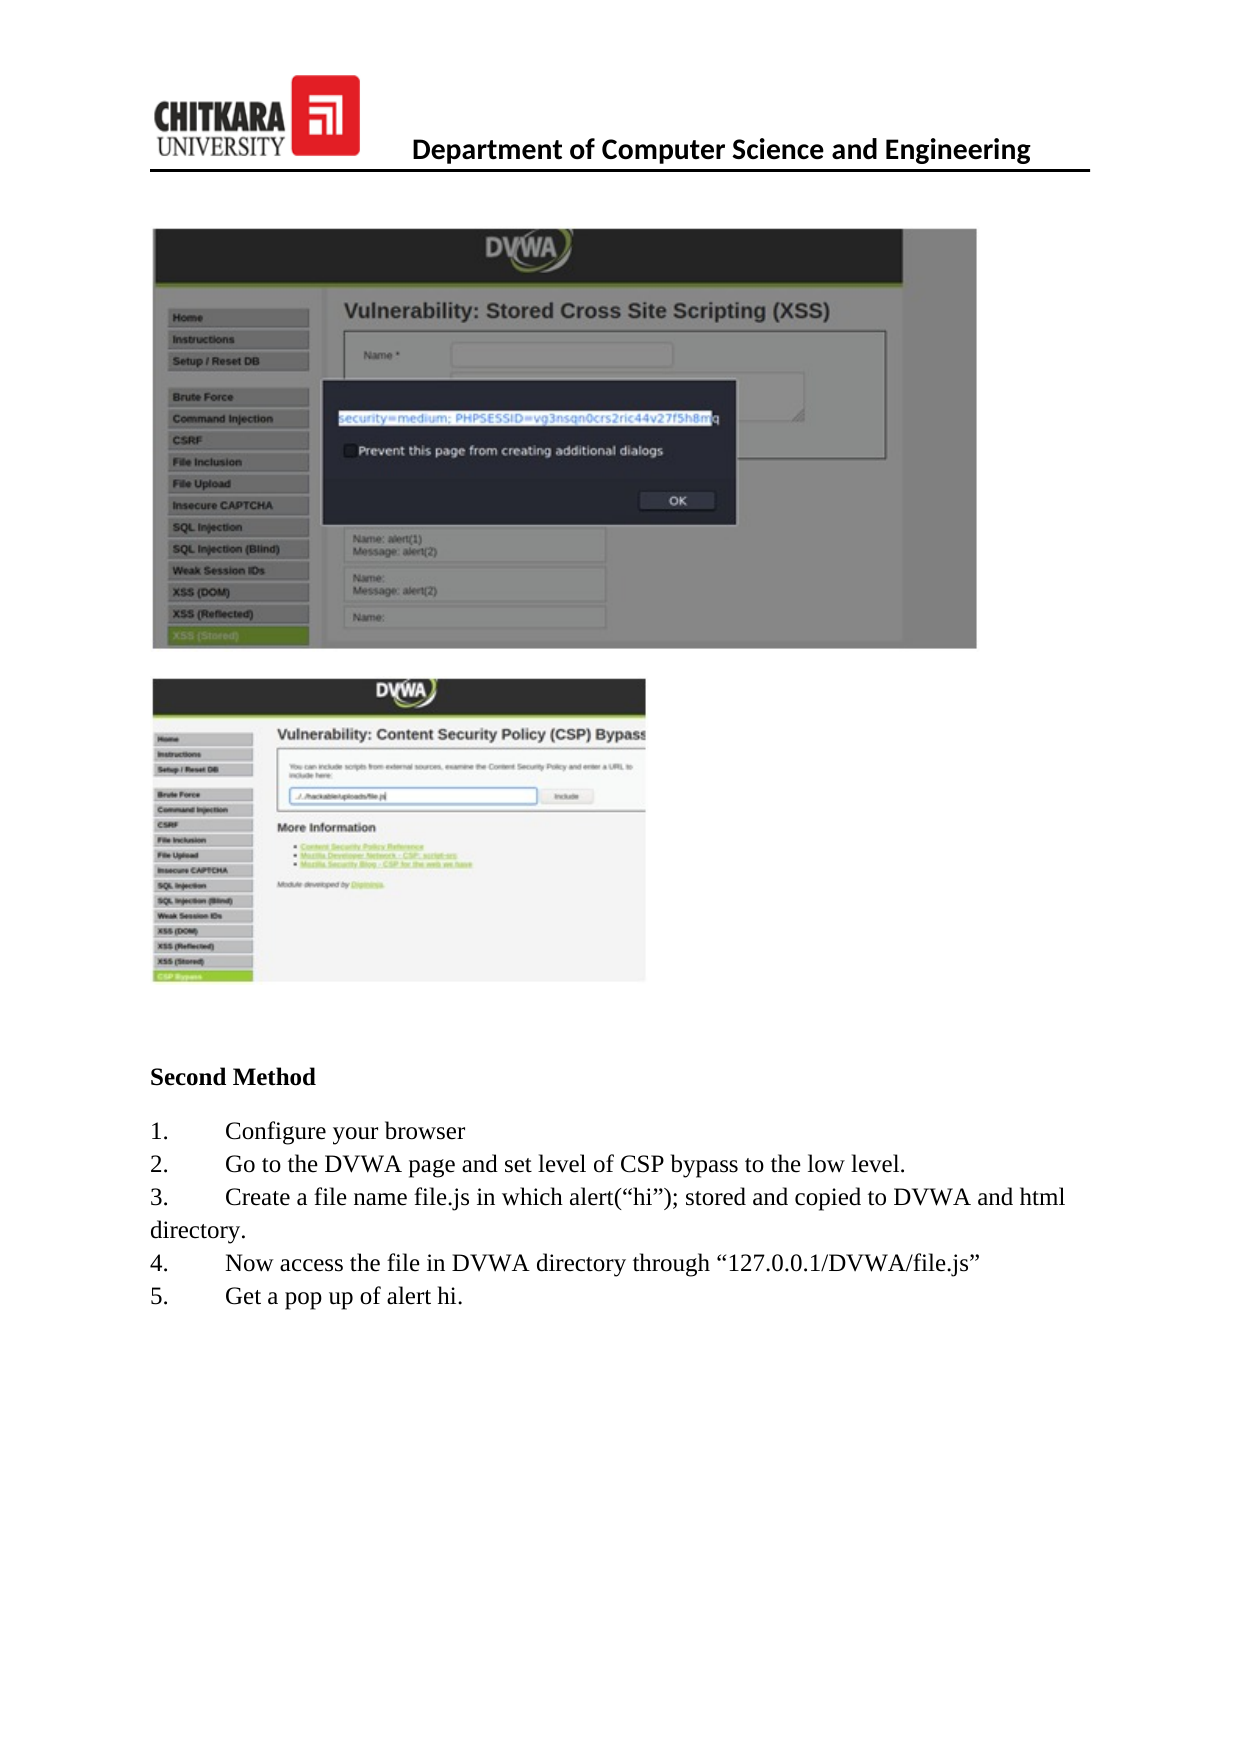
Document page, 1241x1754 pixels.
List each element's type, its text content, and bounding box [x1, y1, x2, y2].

text 5. Get a pop up of alert hi. [150, 1281, 1090, 1310]
picture [150, 676, 649, 985]
text 2. Go to the DVWA page and set level of CSP bypass to the low level. [150, 1149, 1090, 1178]
picture [150, 226, 980, 652]
text Second Method [150, 1062, 1090, 1091]
text 1. Configure your browser [150, 1116, 1090, 1145]
text 4. Now access the file in DVWA directory through “127.0.0.1/DVWA/file.js” [150, 1248, 1090, 1277]
text 3. Create a file name file.js in which alert(“hi”); stored and copied to DVWA and html directory. [150, 1182, 1090, 1244]
